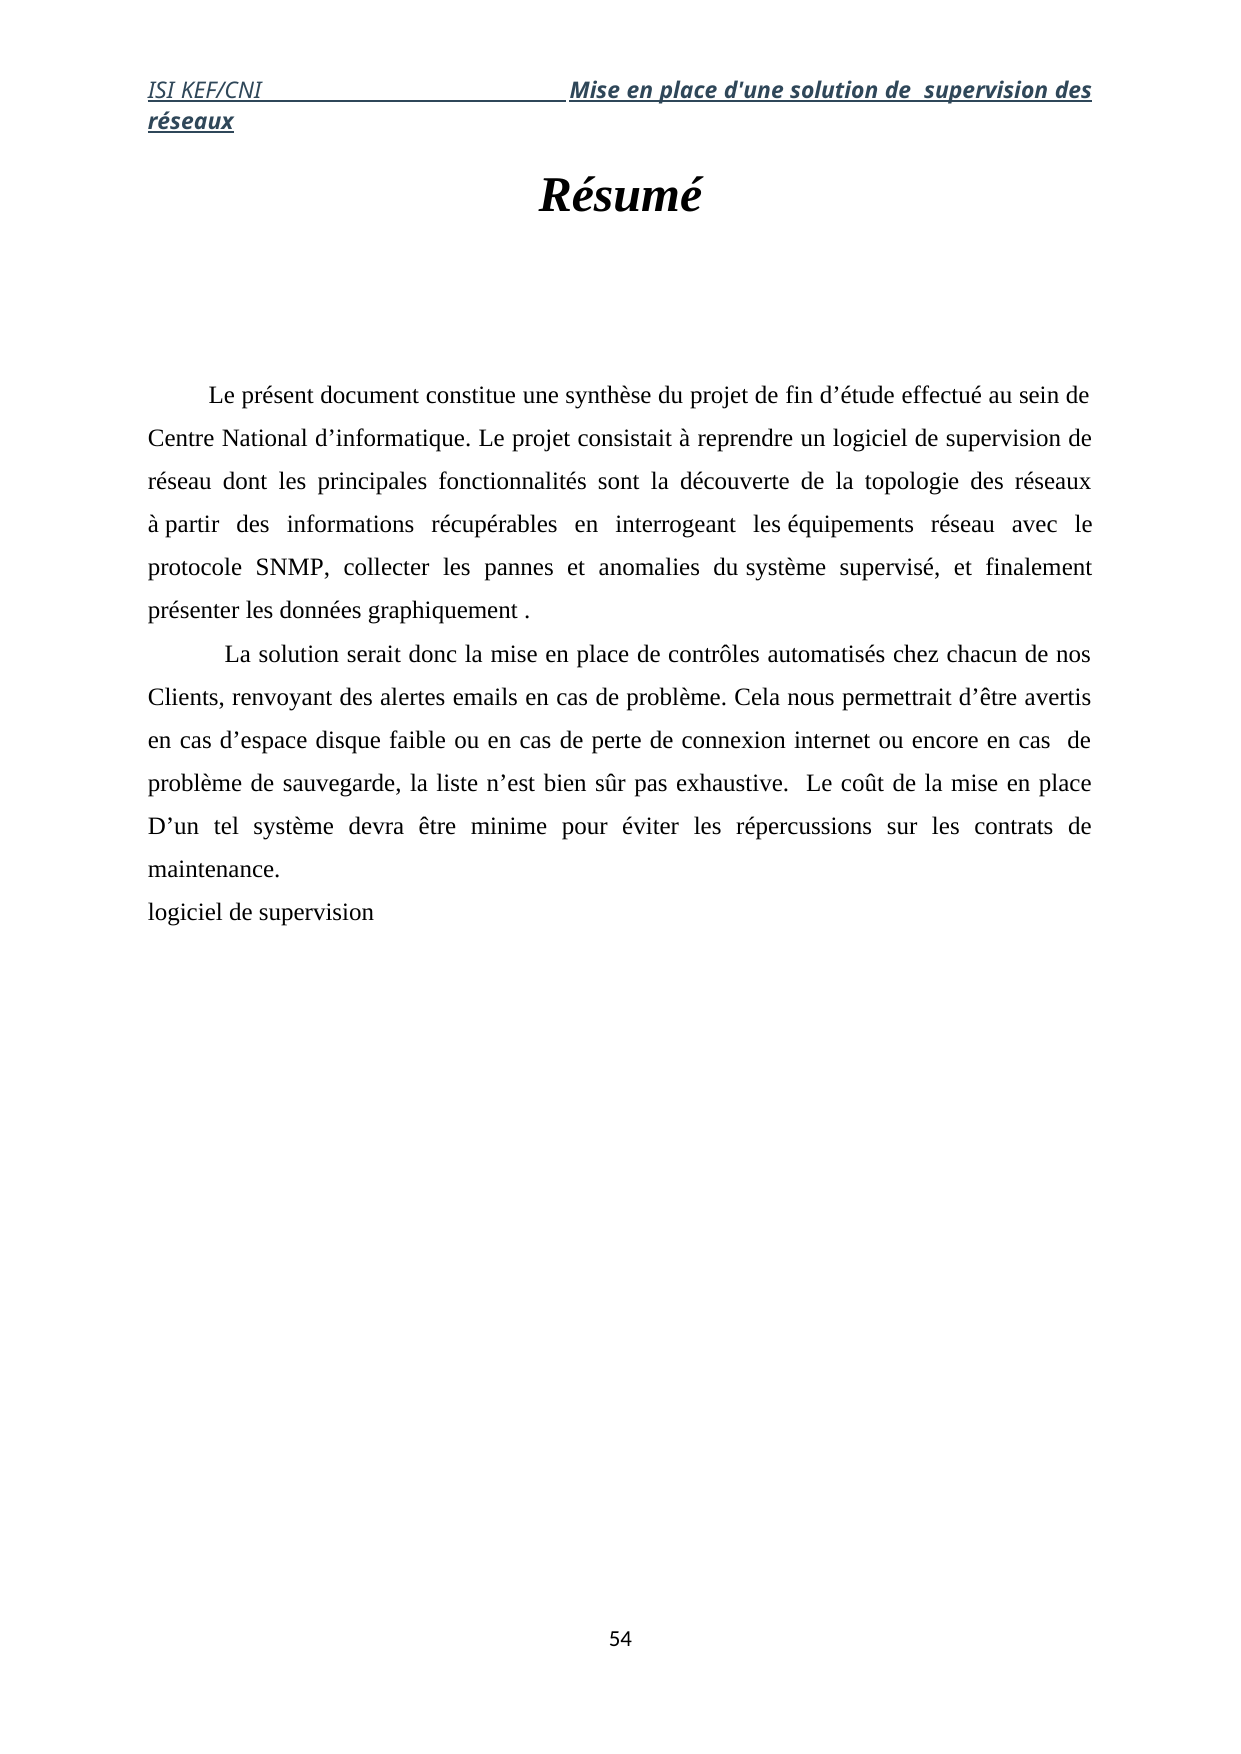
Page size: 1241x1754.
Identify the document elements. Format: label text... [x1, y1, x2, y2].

text logiciel de supervision [148, 897, 1093, 926]
text Le présent document constitue une synthèse du projet de fin d’étude effectué au sein de Centre National d’informatique. Le projet consistait à reprendre un logiciel de supervision de réseau dont les principales fonctionnalités sont la découverte de la topologie des réseaux à partir des informations récupérables en interrogeant les équipements réseau avec le protocole SNMP, collecter les pannes et anomalies du système supervisé, et finalement présenter les données graphiquement . [148, 380, 1093, 624]
text Résumé [148, 164, 1093, 222]
text La solution serait donc la mise en place de contrôles automatisés chez chacun de nos Clients, renvoyant des alertes emails en cas de problème. Cela nous permettrait d’être avertis en cas d’espace disque faible ou en cas de perte de connexion internet ou encore en cas de problème de sauvegarde, la liste n’est bien sûr pas exhaustive. Le coût de la mise en place D’un tel système devra être minime pour éviter les répercussions sur les contrats de maintenance. [148, 639, 1093, 883]
